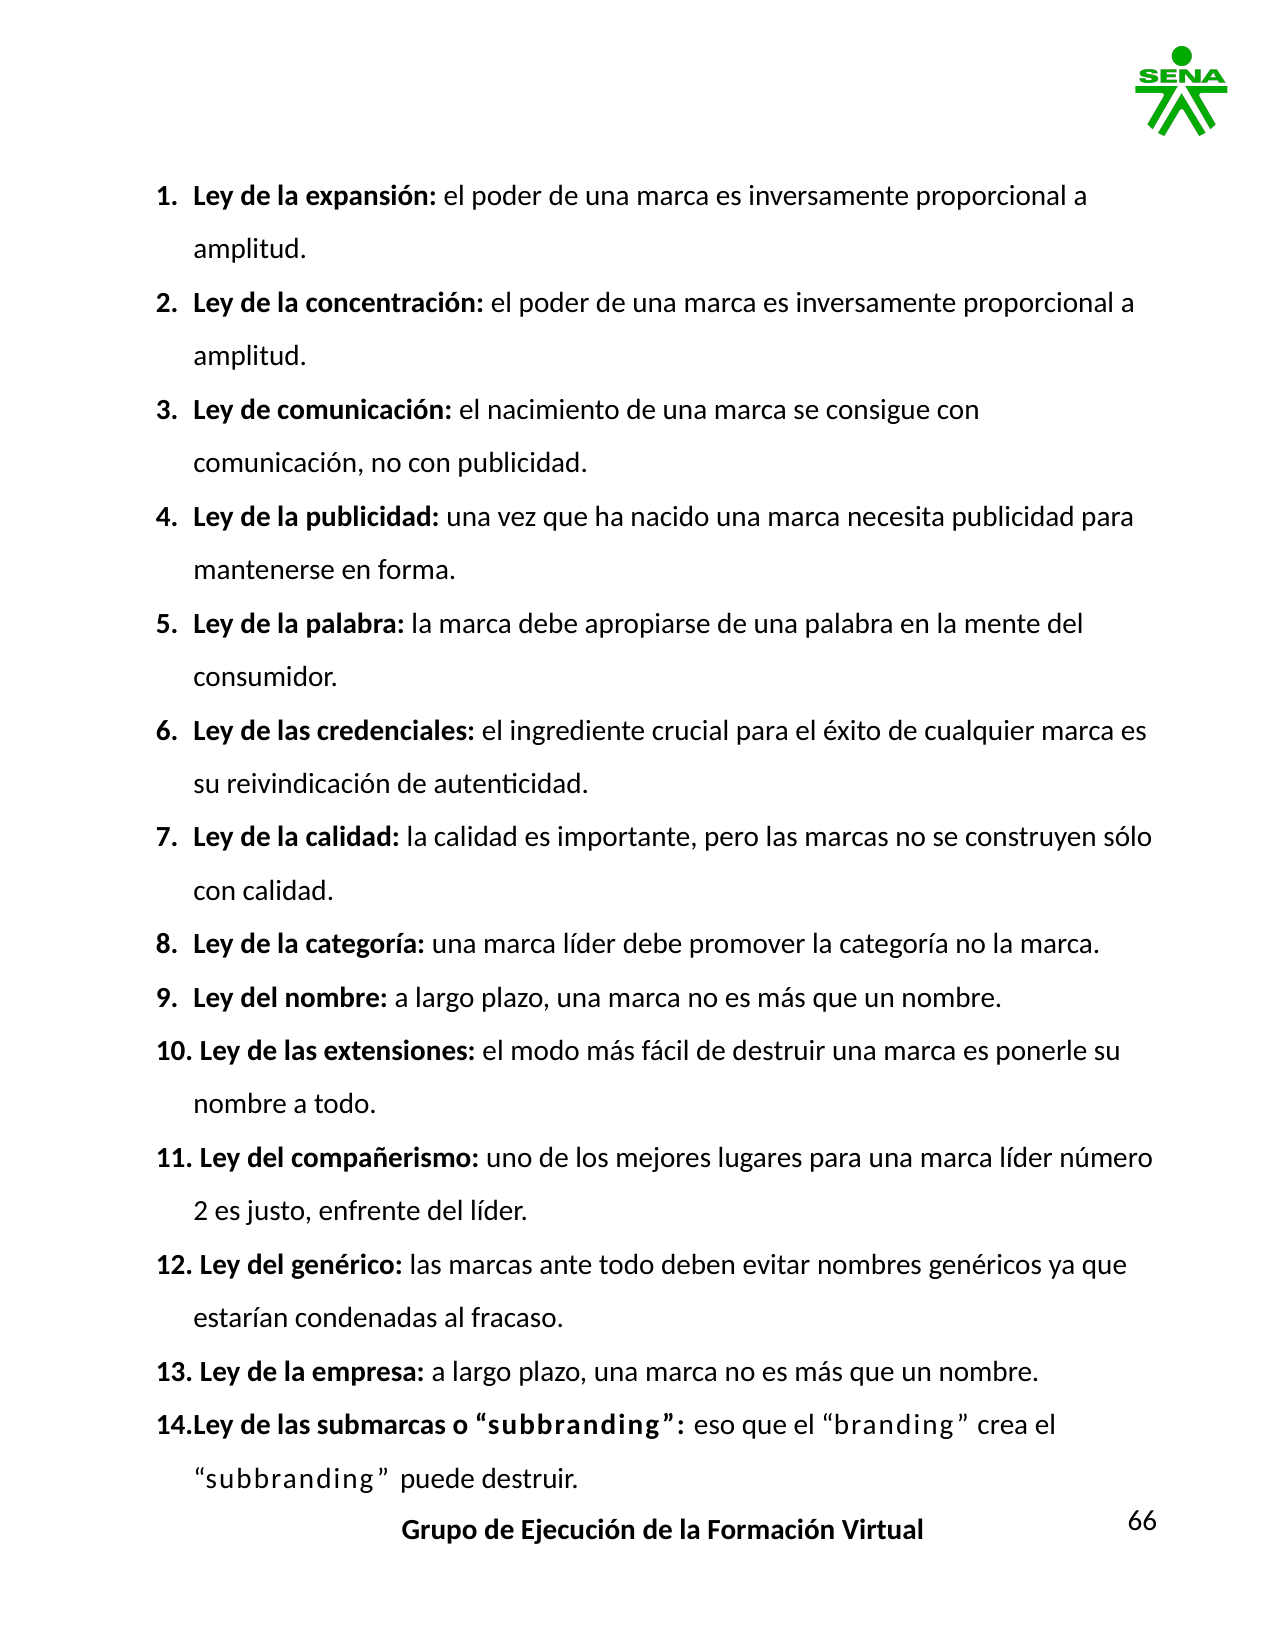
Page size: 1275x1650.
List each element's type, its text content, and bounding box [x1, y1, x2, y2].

list Ley de comunicación: el nacimiento de una marca se consigue con comunicación, no con publicidad. [156, 391, 1157, 480]
list Ley de la concentración: el poder de una marca es inversamente proporcional a amplitud. [156, 284, 1157, 373]
picture [1135, 46, 1228, 136]
list Ley de las submarcas o “subbranding”: eso que el “branding” crea el “subbranding” puede destruir. [156, 1406, 1157, 1495]
list Ley de la palabra: la marca debe apropiarse de una palabra en la mente del consumidor. [156, 605, 1157, 694]
list Ley de la categoría: una marca líder debe promover la categoría no la marca. [156, 925, 1157, 961]
list Ley del nombre: a largo plazo, una marca no es más que un nombre. [156, 979, 1157, 1014]
list Ley de la calidad: la calidad es importante, pero las marcas no se construyen sólo con calidad. [156, 818, 1157, 907]
list Ley de las extensiones: el modo más fácil de destruir una marca es ponerle su nombre a todo. [156, 1032, 1157, 1121]
list Ley de la publicidad: una vez que ha nacido una marca necesita publicidad para mantenerse en forma. [156, 498, 1157, 587]
list Ley del compañerismo: uno de los mejores lugares para una marca líder número 2 es justo, enfrente del líder. [156, 1139, 1157, 1228]
list Ley de las credenciales: el ingrediente crucial para el éxito de cualquier marca es su reivindicación de autenticidad. [156, 712, 1157, 801]
list Ley del genérico: las marcas ante todo deben evitar nombres genéricos ya que estarían condenadas al fracaso. [156, 1246, 1157, 1335]
list Ley de la expansión: el poder de una marca es inversamente proporcional a amplitud. [156, 177, 1157, 266]
list Ley de la empresa: a largo plazo, una marca no es más que un nombre. [156, 1353, 1157, 1388]
